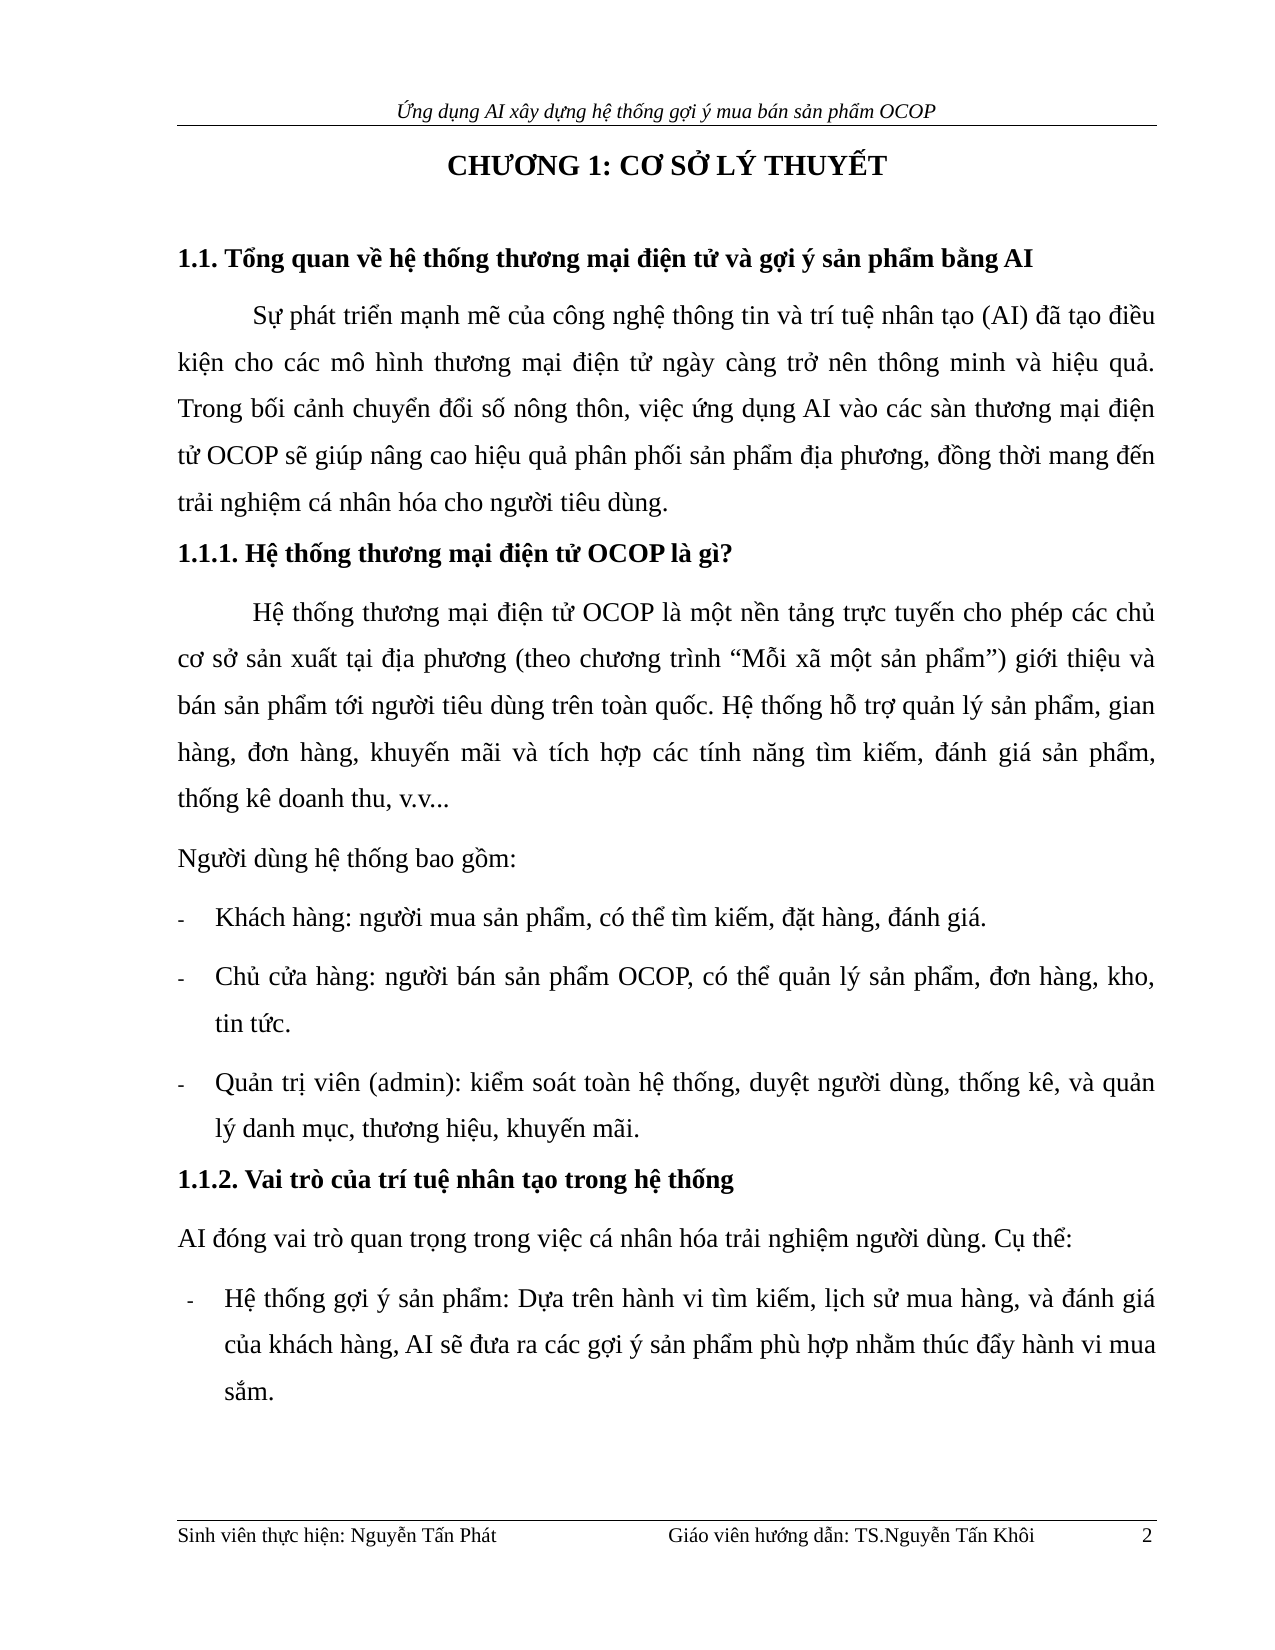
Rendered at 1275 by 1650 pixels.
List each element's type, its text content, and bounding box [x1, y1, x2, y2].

text Sự phát triển mạnh mẽ của công nghệ thông tin và trí tuệ nhân tạo (AI) đã tạo điều kiện cho các mô hình thương mại điện tử ngày càng trở nên thông minh và hiệu quả. Trong bối cảnh chuyển đổi số nông thôn, việc ứng dụng AI vào các sàn thương mại điện tử OCOP sẽ giúp nâng cao hiệu quả phân phối sản phẩm địa phương, đồng thời mang đến trải nghiệm cá nhân hóa cho người tiêu dùng. [177, 299, 1157, 517]
text 1.1.2. Vai trò của trí tuệ nhân tạo trong hệ thống [177, 1163, 1157, 1194]
text 1.1. Tổng quan về hệ thống thương mại điện tử và gợi ý sản phẩm bằng AI [177, 242, 1157, 273]
subtitle CHƯƠNG 1: CƠ SỞ LÝ THUYẾT [177, 148, 1157, 181]
text Người dùng hệ thống bao gồm: [177, 842, 1157, 873]
list Hệ thống gợi ý sản phẩm: Dựa trên hành vi tìm kiếm, lịch sử mua hàng, và đánh giá của khách hàng, AI sẽ đưa ra các gợi ý sản phẩm phù hợp nhằm thúc đẩy hành vi mua sắm. [187, 1282, 1157, 1406]
list Chủ cửa hàng: người bán sản phẩm OCOP, có thể quản lý sản phẩm, đơn hàng, kho, tin tức. [177, 960, 1157, 1038]
text 1.1.1. Hệ thống thương mại điện tử OCOP là gì? [177, 537, 1157, 568]
text AI đóng vai trò quan trọng trong việc cá nhân hóa trải nghiệm người dùng. Cụ thể: [177, 1222, 1157, 1254]
text Hệ thống thương mại điện tử OCOP là một nền tảng trực tuyến cho phép các chủ cơ sở sản xuất tại địa phương (theo chương trình “Mỗi xã một sản phẩm”) giới thiệu và bán sản phẩm tới người tiêu dùng trên toàn quốc. Hệ thống hỗ trợ quản lý sản phẩm, gian hàng, đơn hàng, khuyến mãi và tích hợp các tính năng tìm kiếm, đánh giá sản phẩm, thống kê doanh thu, v.v... [177, 596, 1157, 814]
list Quản trị viên (admin): kiểm soát toàn hệ thống, duyệt người dùng, thống kê, và quản lý danh mục, thương hiệu, khuyến mãi. [177, 1066, 1157, 1144]
list Khách hàng: người mua sản phẩm, có thể tìm kiếm, đặt hàng, đánh giá. [177, 901, 1157, 932]
